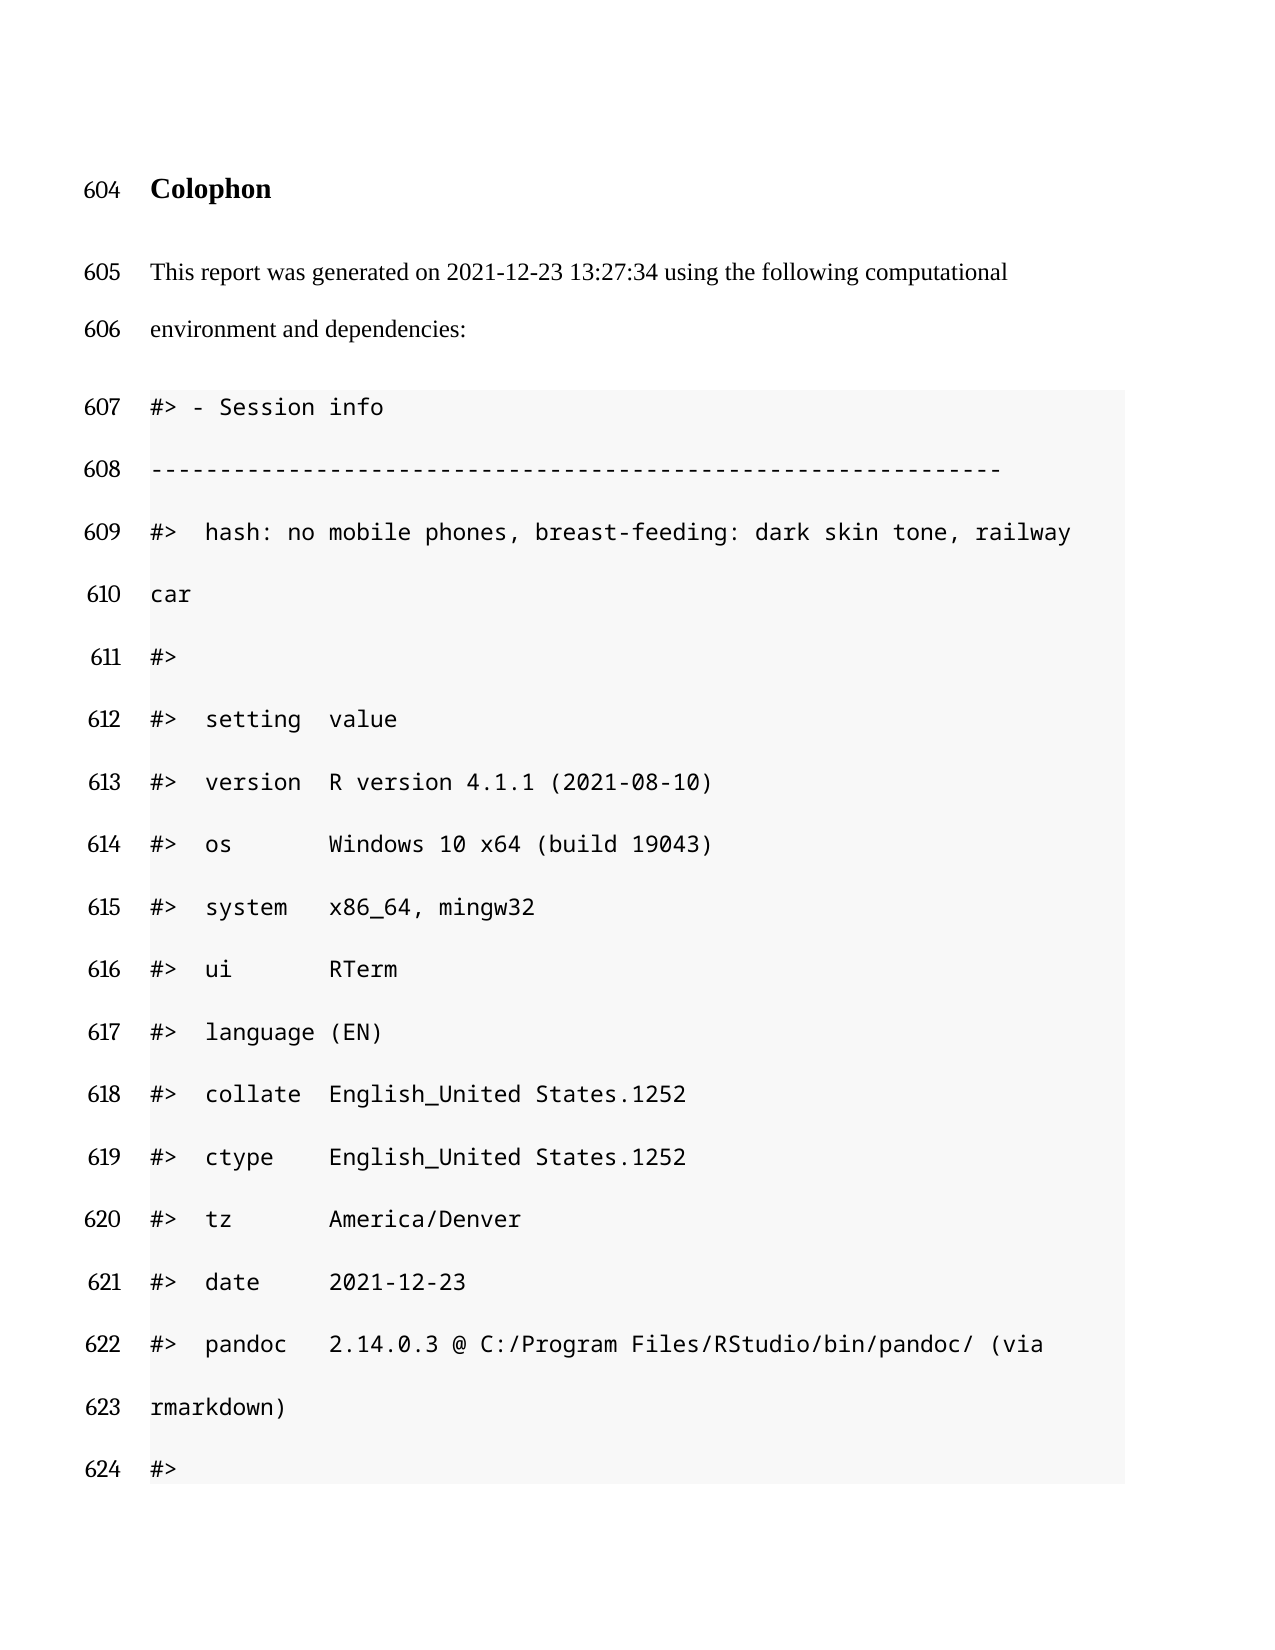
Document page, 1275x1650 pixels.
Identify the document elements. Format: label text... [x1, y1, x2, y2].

subtitle Colophon [150, 171, 1125, 204]
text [150, 390, 1125, 1484]
text This report was generated on 2021-12-23 13:27:34 using the following computational environment and dependencies: [150, 257, 1125, 343]
